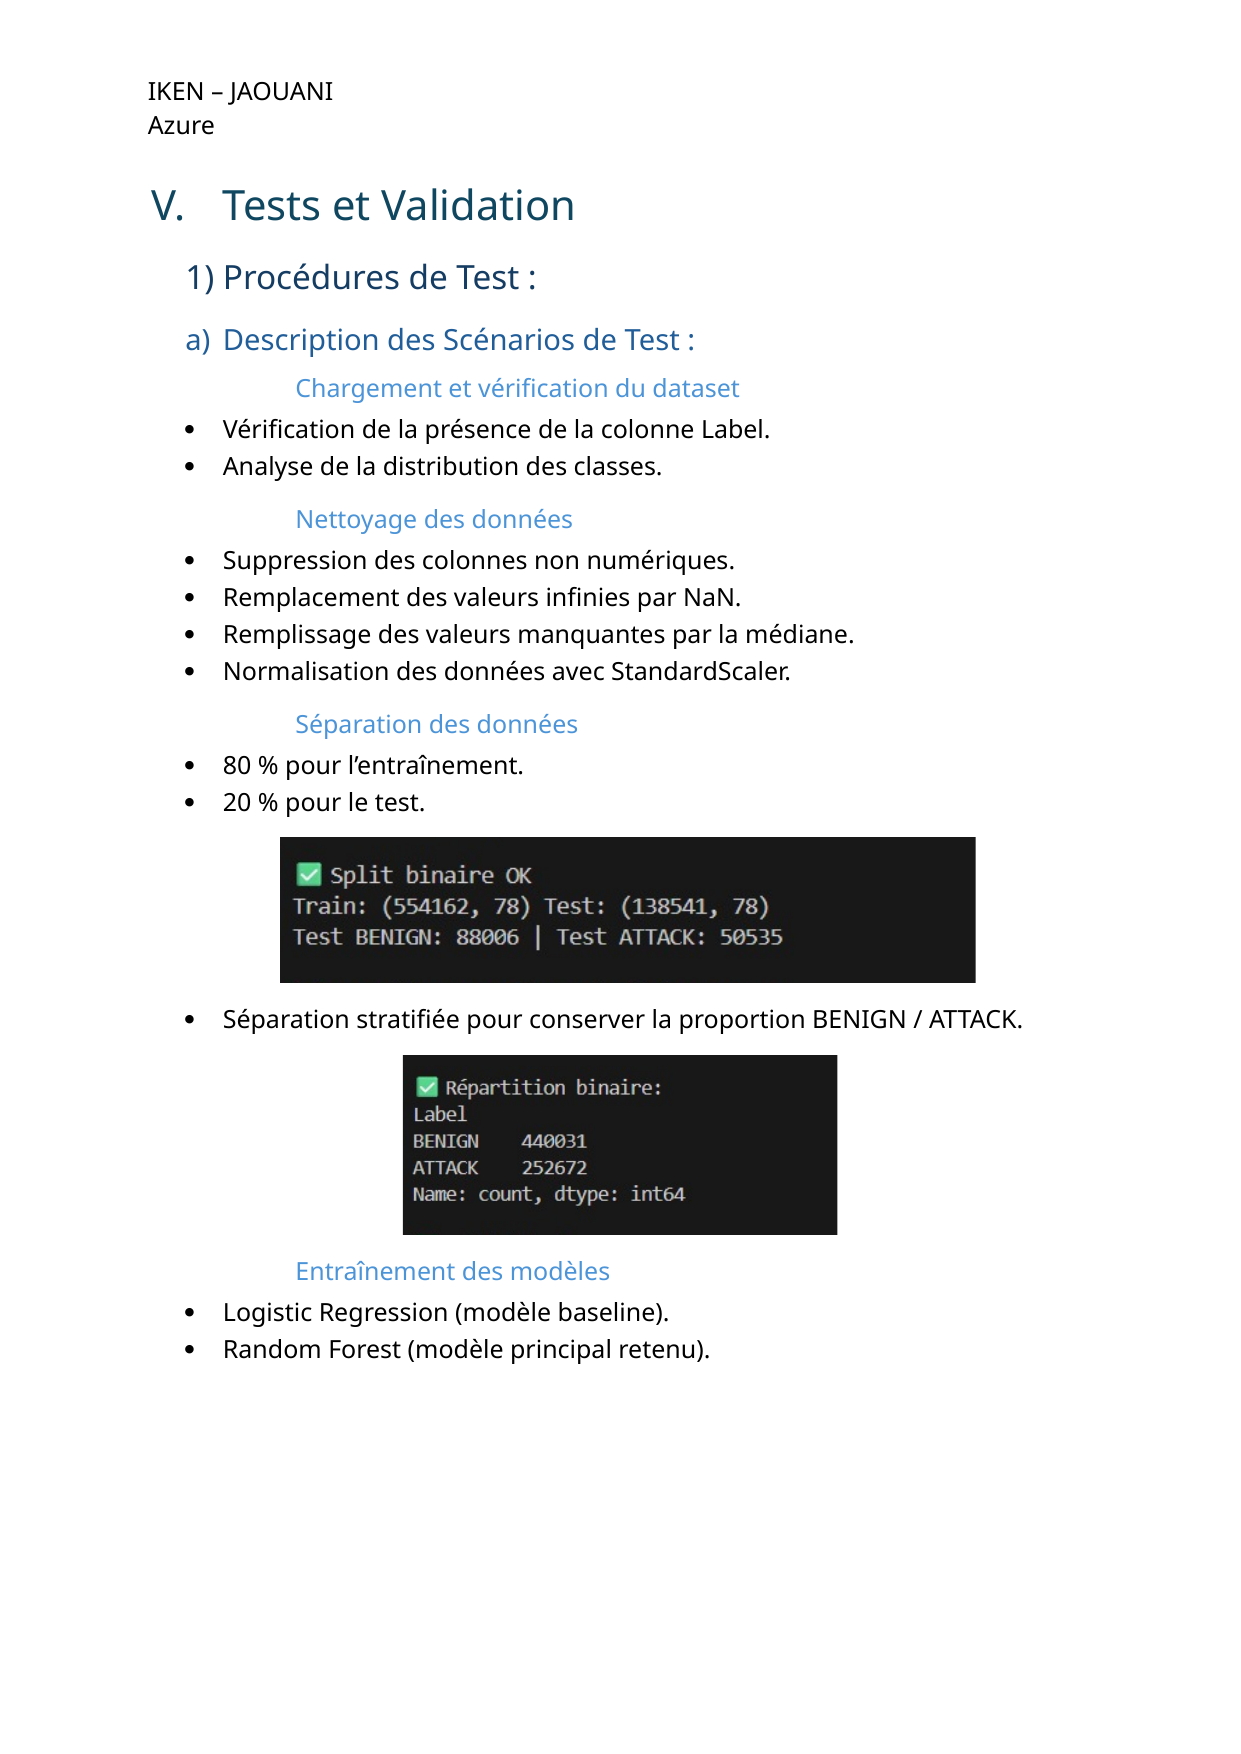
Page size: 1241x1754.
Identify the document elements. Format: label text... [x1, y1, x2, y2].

subtitle Description des Scénarios de Test : [185, 319, 1092, 359]
list 20 % pour le test. [185, 784, 1092, 818]
subtitle Entraînement des modèles [295, 1254, 1092, 1288]
subtitle Tests et Validation [185, 176, 1092, 233]
list Suppression des colonnes non numériques. [185, 543, 1092, 577]
list Remplacement des valeurs infinies par NaN. [185, 579, 1092, 614]
subtitle Séparation des données [295, 707, 1092, 741]
list Séparation stratifiée pour conserver la proportion BENIGN / ATTACK. [185, 1002, 1092, 1036]
list Analyse de la distribution des classes. [185, 448, 1092, 482]
list Logistic Regression (modèle baseline). [185, 1295, 1092, 1329]
picture [402, 1055, 838, 1235]
subtitle Nettoyage des données [295, 502, 1092, 536]
list Random Forest (modèle principal retenu). [185, 1332, 1092, 1366]
subtitle Procédures de Test : [185, 254, 1092, 299]
list Remplissage des valeurs manquantes par la médiane. [185, 616, 1092, 650]
subtitle Chargement et vérification du dataset [295, 371, 1092, 405]
list 80 % pour l’entraînement. [185, 747, 1092, 782]
list Normalisation des données avec StandardScaler. [185, 653, 1092, 687]
list Vérification de la présence de la colonne Label. [185, 412, 1092, 446]
picture [280, 837, 976, 983]
